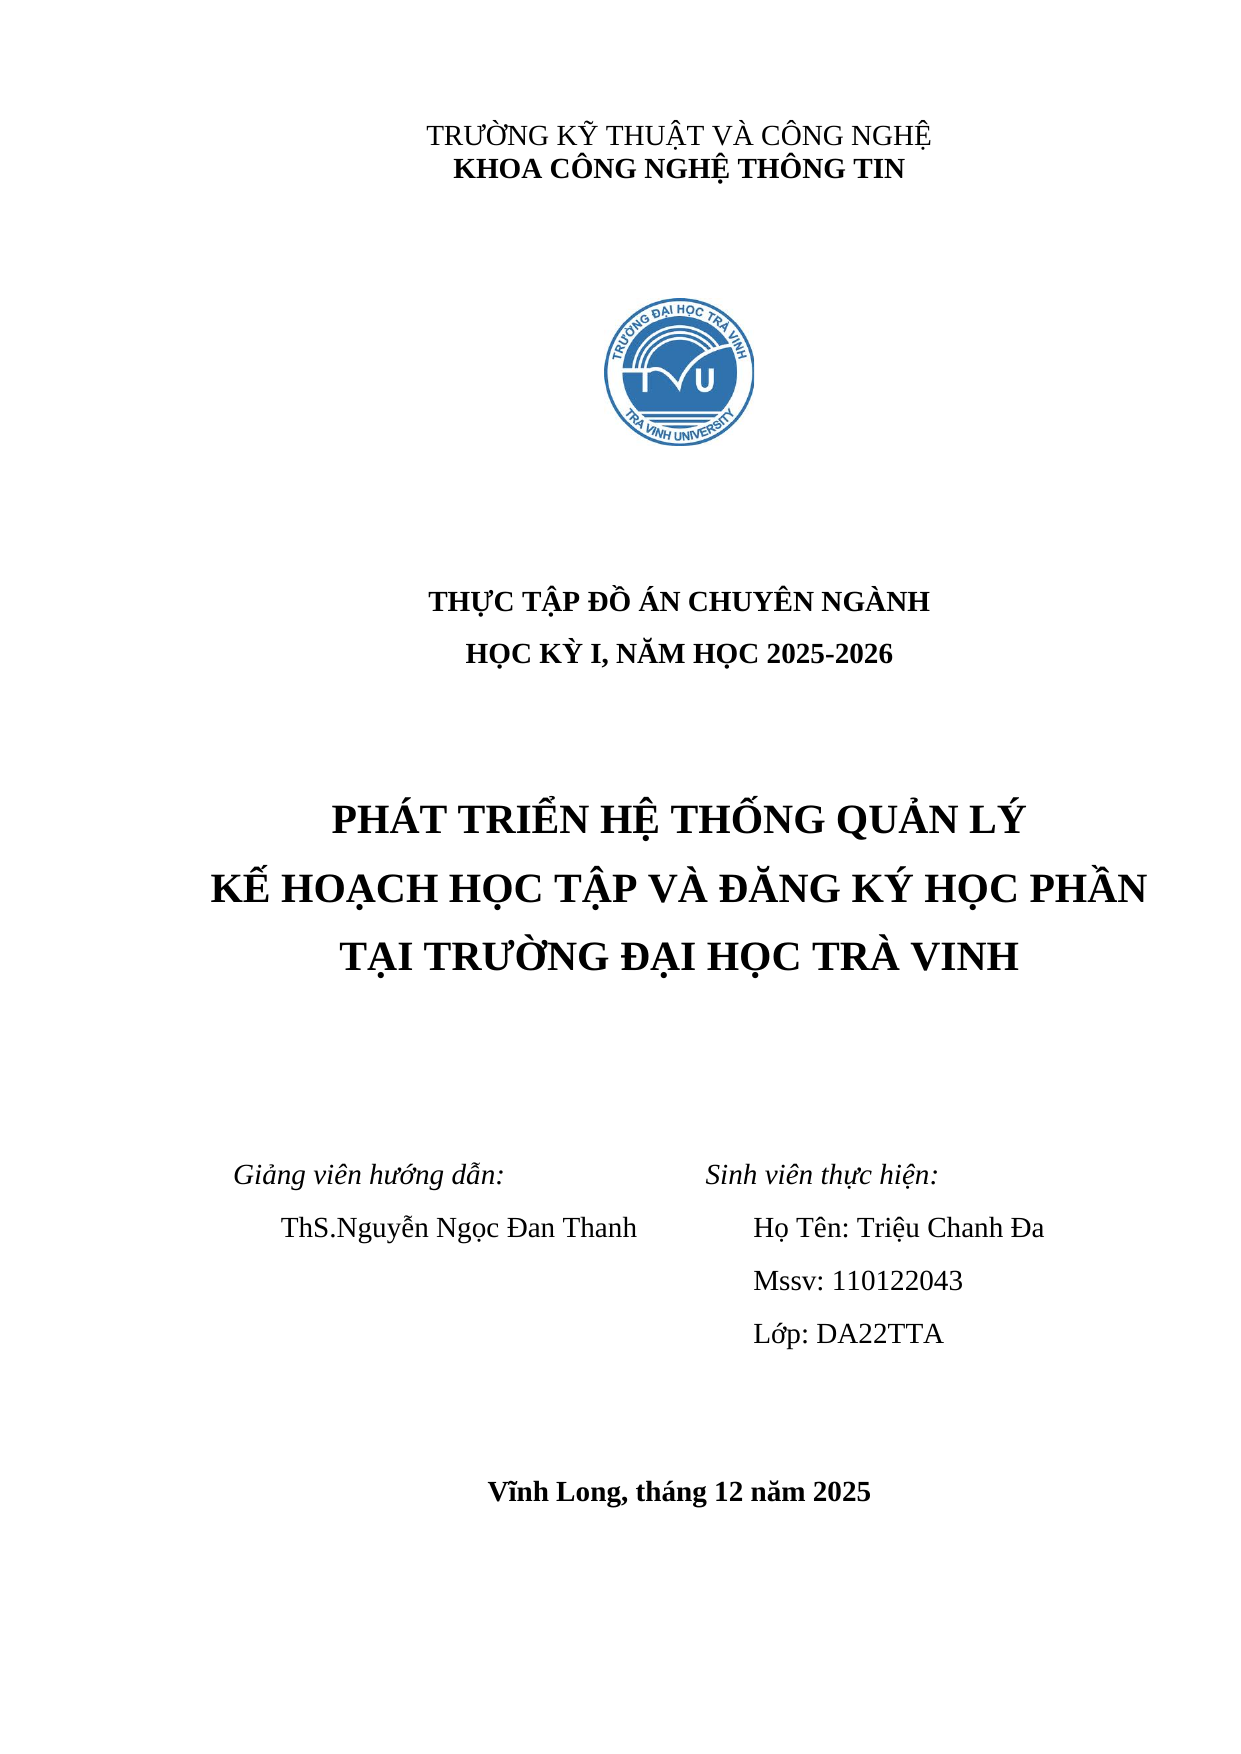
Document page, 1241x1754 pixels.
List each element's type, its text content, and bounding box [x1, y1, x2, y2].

table_header Giảng viên hướng dẫn: ThS.Nguyễn Ngọc Đan Thanh [222, 1158, 694, 1422]
picture [604, 298, 755, 446]
text HỌC KỲ I, NĂM HỌC 2025-2026 [207, 637, 1152, 670]
text TRƯỜNG KỸ THUẬT VÀ CÔNG NGHỆ [207, 118, 1152, 152]
text KHOA CÔNG NGHỆ THÔNG TIN [207, 152, 1152, 185]
text PHÁT TRIỂN HỆ THỐNG QUẢN LÝ [207, 795, 1152, 843]
text Vĩnh Long, tháng 12 năm 2025 [207, 1474, 1152, 1508]
text THỰC TẬP ĐỒ ÁN CHUYÊN NGÀNH [207, 584, 1152, 617]
table_header Sinh viên thực hiện: Họ Tên: Triệu Chanh Đa Mssv: 110122043 Lớp: DA22TTA [694, 1158, 1122, 1422]
text KẾ HOẠCH HỌC TẬP VÀ ĐĂNG KÝ HỌC PHẦN [207, 863, 1152, 911]
text TẠI TRƯỜNG ĐẠI HỌC TRÀ VINH [207, 932, 1152, 979]
